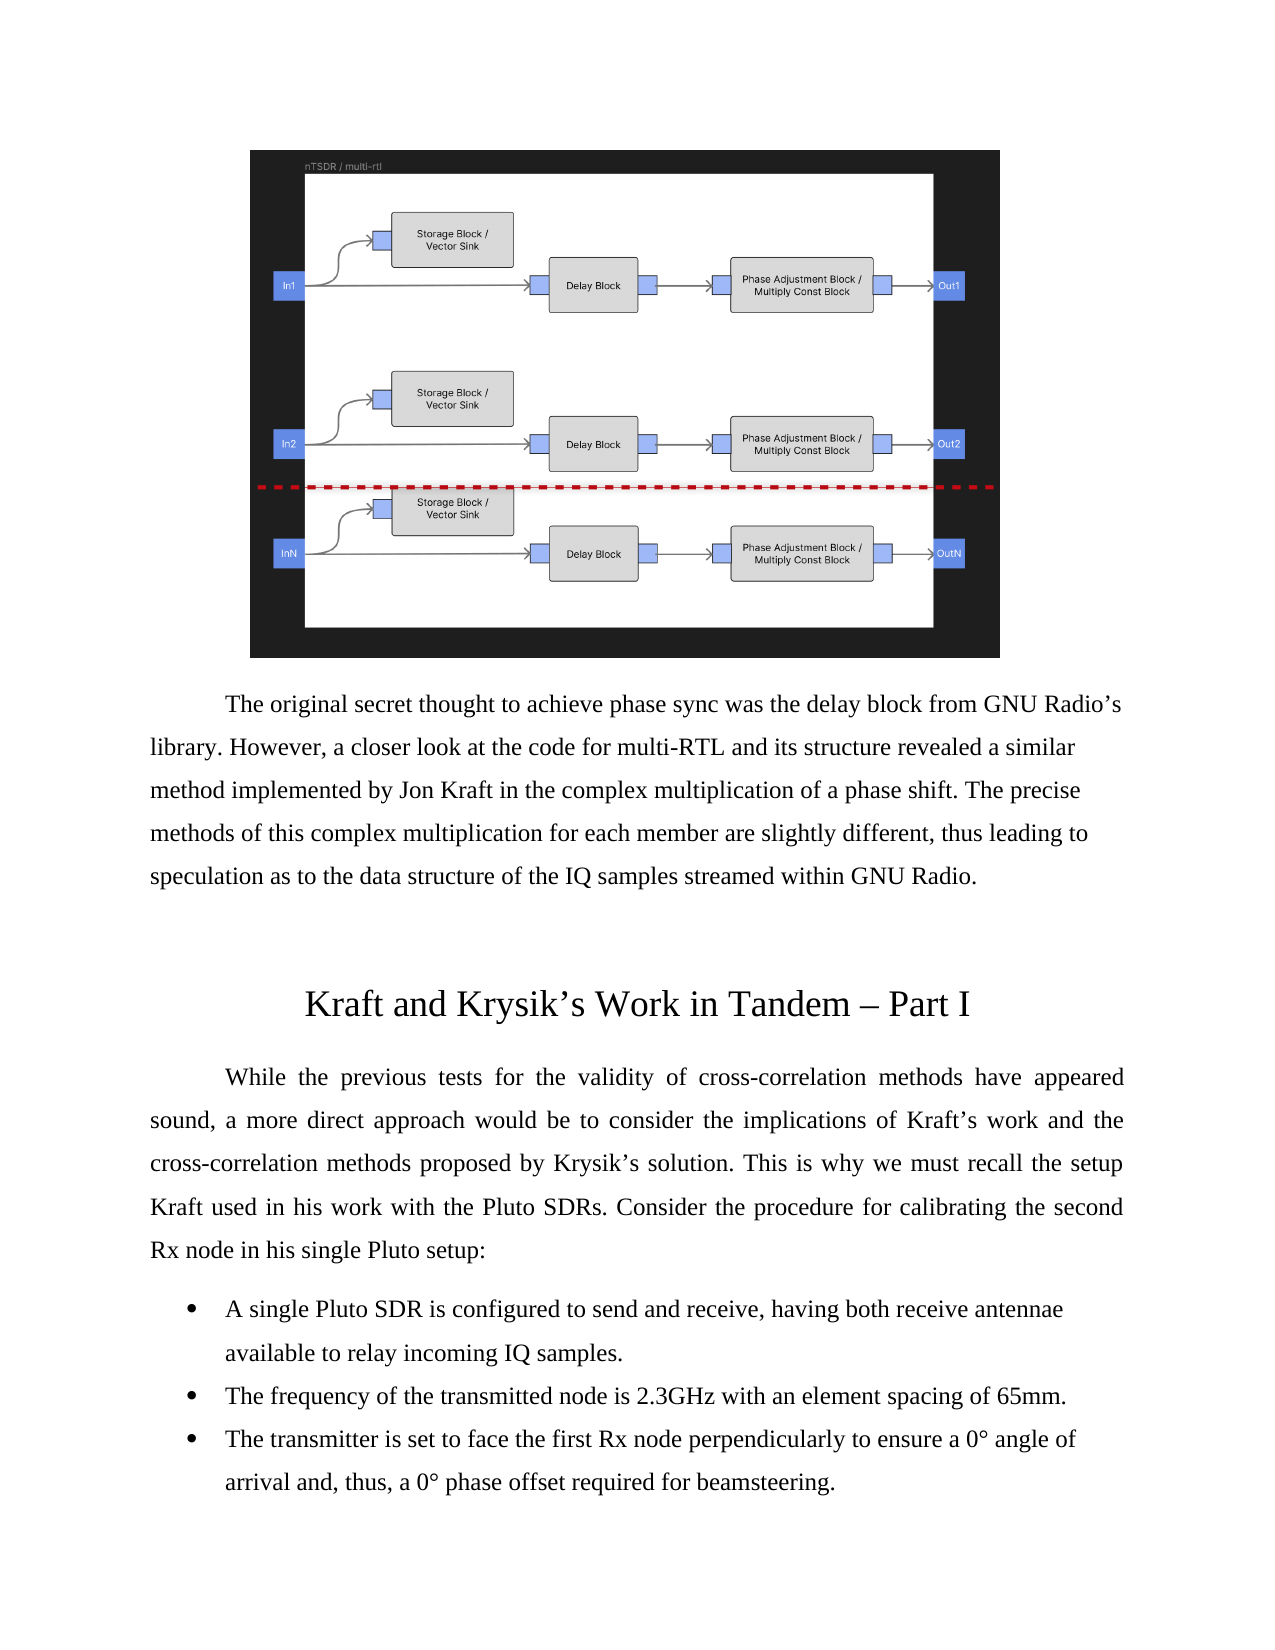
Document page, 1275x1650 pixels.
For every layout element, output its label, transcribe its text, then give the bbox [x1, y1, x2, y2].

text While the previous tests for the validity of cross-correlation methods have appeared sound, a more direct approach would be to consider the implications of Kraft’s work and the cross-correlation methods proposed by Krysik’s solution. This is why we must recall the setup Kraft used in his work with the Pluto SDRs. Consider the procedure for calibrating the second Rx node in his single Pluto setup: [150, 1062, 1125, 1263]
list The transmitter is set to face the first Rx node perpendicularly to ensure a 0° angle of arrival and, thus, a 0° phase offset required for beamsteering. [187, 1424, 1125, 1496]
list The frequency of the transmitted node is 2.3GHz with an element spacing of 65mm. [187, 1381, 1125, 1409]
text Kraft and Krysik’s Work in Tandem – Part I [150, 981, 1125, 1024]
list A single Pluto SDR is configured to send and receive, having both receive antennae available to relay incoming IQ samples. [187, 1294, 1125, 1366]
text The original secret thought to achieve phase sync was the delay block from GNU Radio’s library. However, a closer look at the code for multi-RTL and its structure revealed a similar method implemented by Jon Kraft in the complex multiplication of a phase shift. The precise methods of this complex multiplication for each member are slightly different, thus leading to speculation as to the data structure of the IQ samples streamed within GNU Radio. [150, 689, 1125, 890]
